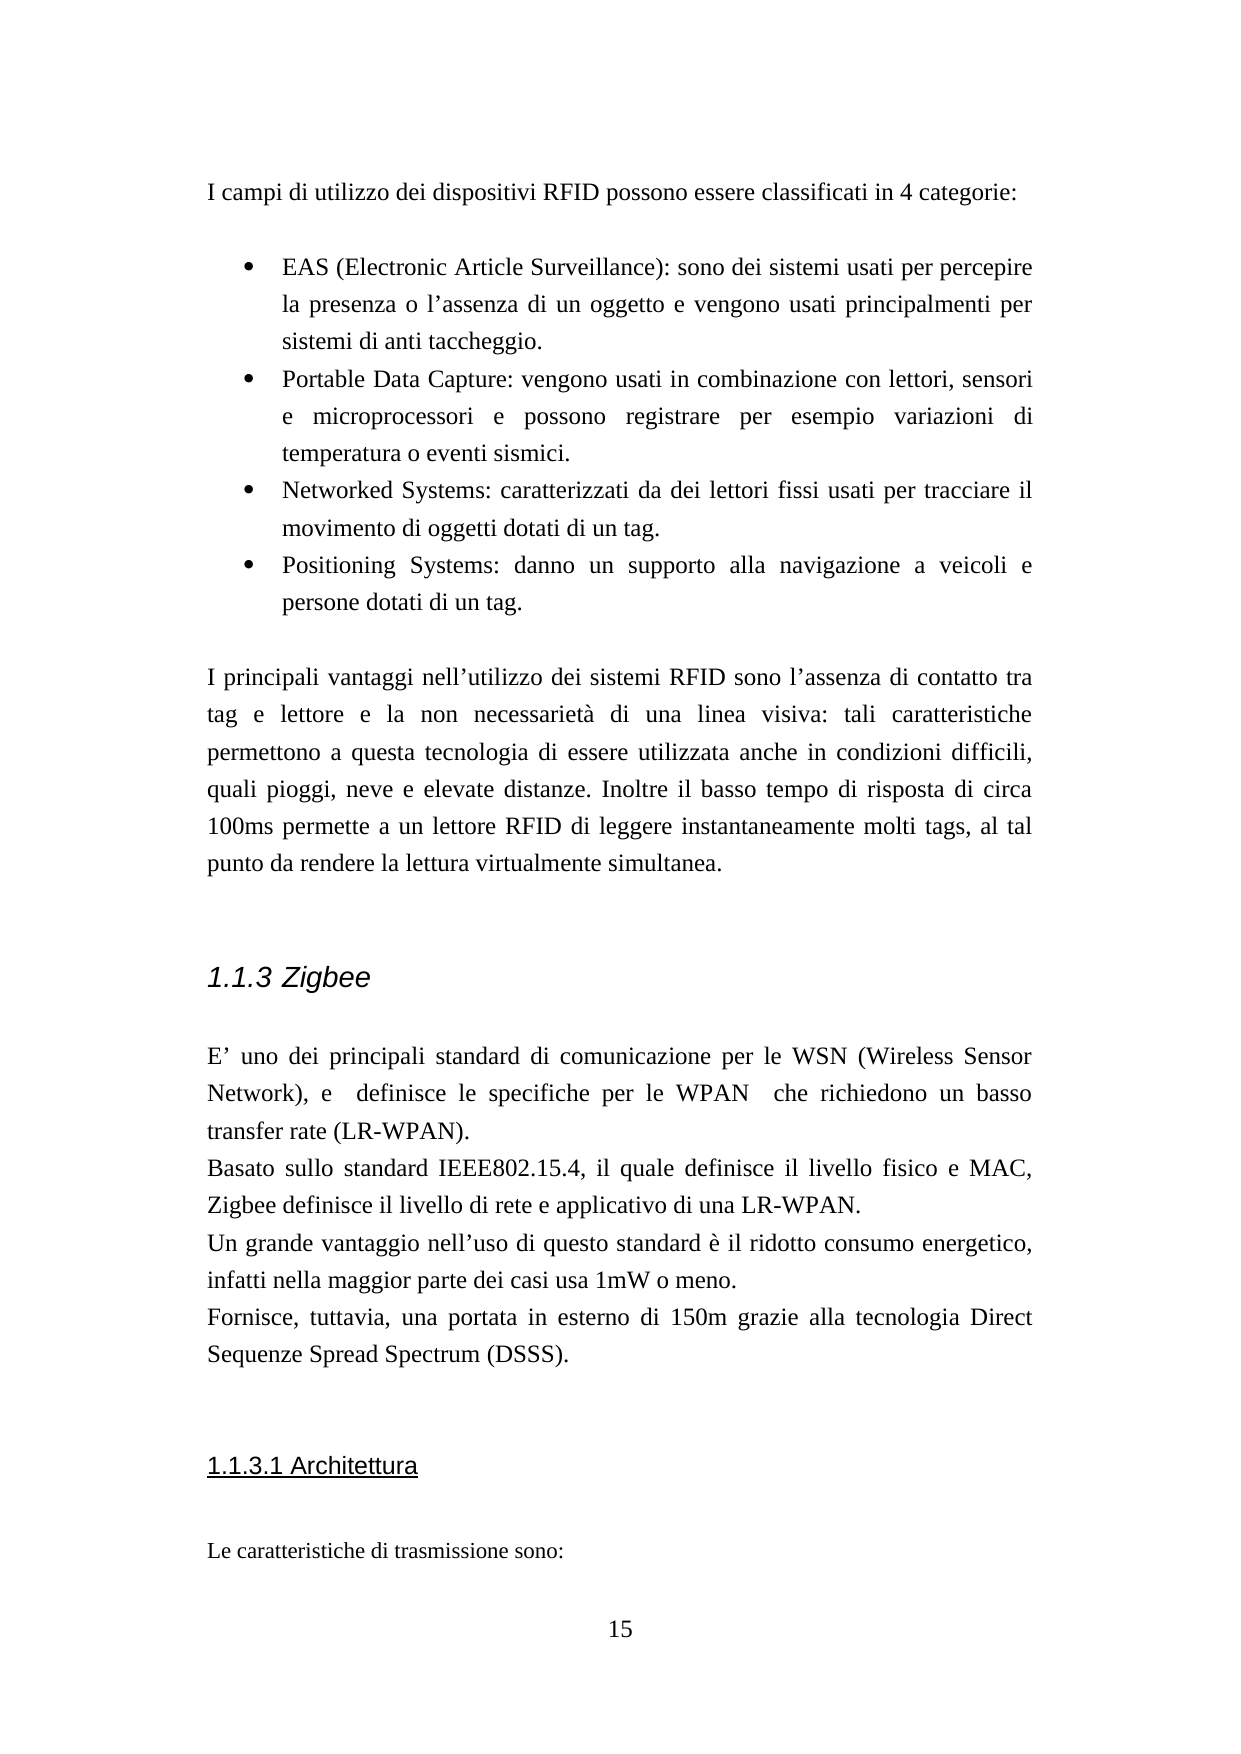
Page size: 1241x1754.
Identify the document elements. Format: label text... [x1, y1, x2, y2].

list Portable Data Capture: vengono usati in combinazione con lettori, sensori e microprocessori e possono registrare per esempio variazioni di temperatura o eventi sismici. [244, 364, 1033, 467]
list Zigbee [207, 960, 1033, 994]
list EAS (Electronic Article Surveillance): sono dei sistemi usati per percepire la presenza o l’assenza di un oggetto e vengono usati principalmenti per sistemi di anti taccheggio. [244, 252, 1033, 355]
list Positioning Systems: danno un supporto alla navigazione a veicoli e persone dotati di un tag. [244, 550, 1033, 616]
text E’ uno dei principali standard di comunicazione per le WSN (Wireless Sensor Network), e definisce le specifiche per le WPAN che richiedono un basso transfer rate (LR-WPAN). [207, 1041, 1033, 1144]
text I campi di utilizzo dei dispositivi RFID possono essere classificati in 4 categorie: [207, 177, 1033, 206]
text Le caratteristiche di trasmissione sono: [207, 1538, 1033, 1564]
text Fornisce, tuttavia, una portata in esterno di 150m grazie alla tecnologia Direct Sequenze Spread Spectrum (DSSS). [207, 1302, 1033, 1368]
text Basato sullo standard IEEE802.15.4, il quale definisce il livello fisico e MAC, Zigbee definisce il livello di rete e applicativo di una LR-WPAN. [207, 1153, 1033, 1219]
text 1.1.3.1 Architettura [207, 1451, 1033, 1480]
text I principali vantaggi nell’utilizzo dei sistemi RFID sono l’assenza di contatto tra tag e lettore e la non necessarietà di una linea visiva: tali caratteristiche permettono a questa tecnologia di essere utilizzata anche in condizioni difficili, quali pioggi, neve e elevate distanze. Inoltre il basso tempo di risposta di circa 100ms permette a un lettore RFID di leggere instantaneamente molti tags, al tal punto da rendere la lettura virtualmente simultanea. [207, 662, 1033, 877]
list Networked Systems: caratterizzati da dei lettori fissi usati per tracciare il movimento di oggetti dotati di un tag. [244, 476, 1033, 542]
text Un grande vantaggio nell’uso di questo standard è il ridotto consumo energetico, infatti nella maggior parte dei casi usa 1mW o meno. [207, 1228, 1033, 1294]
